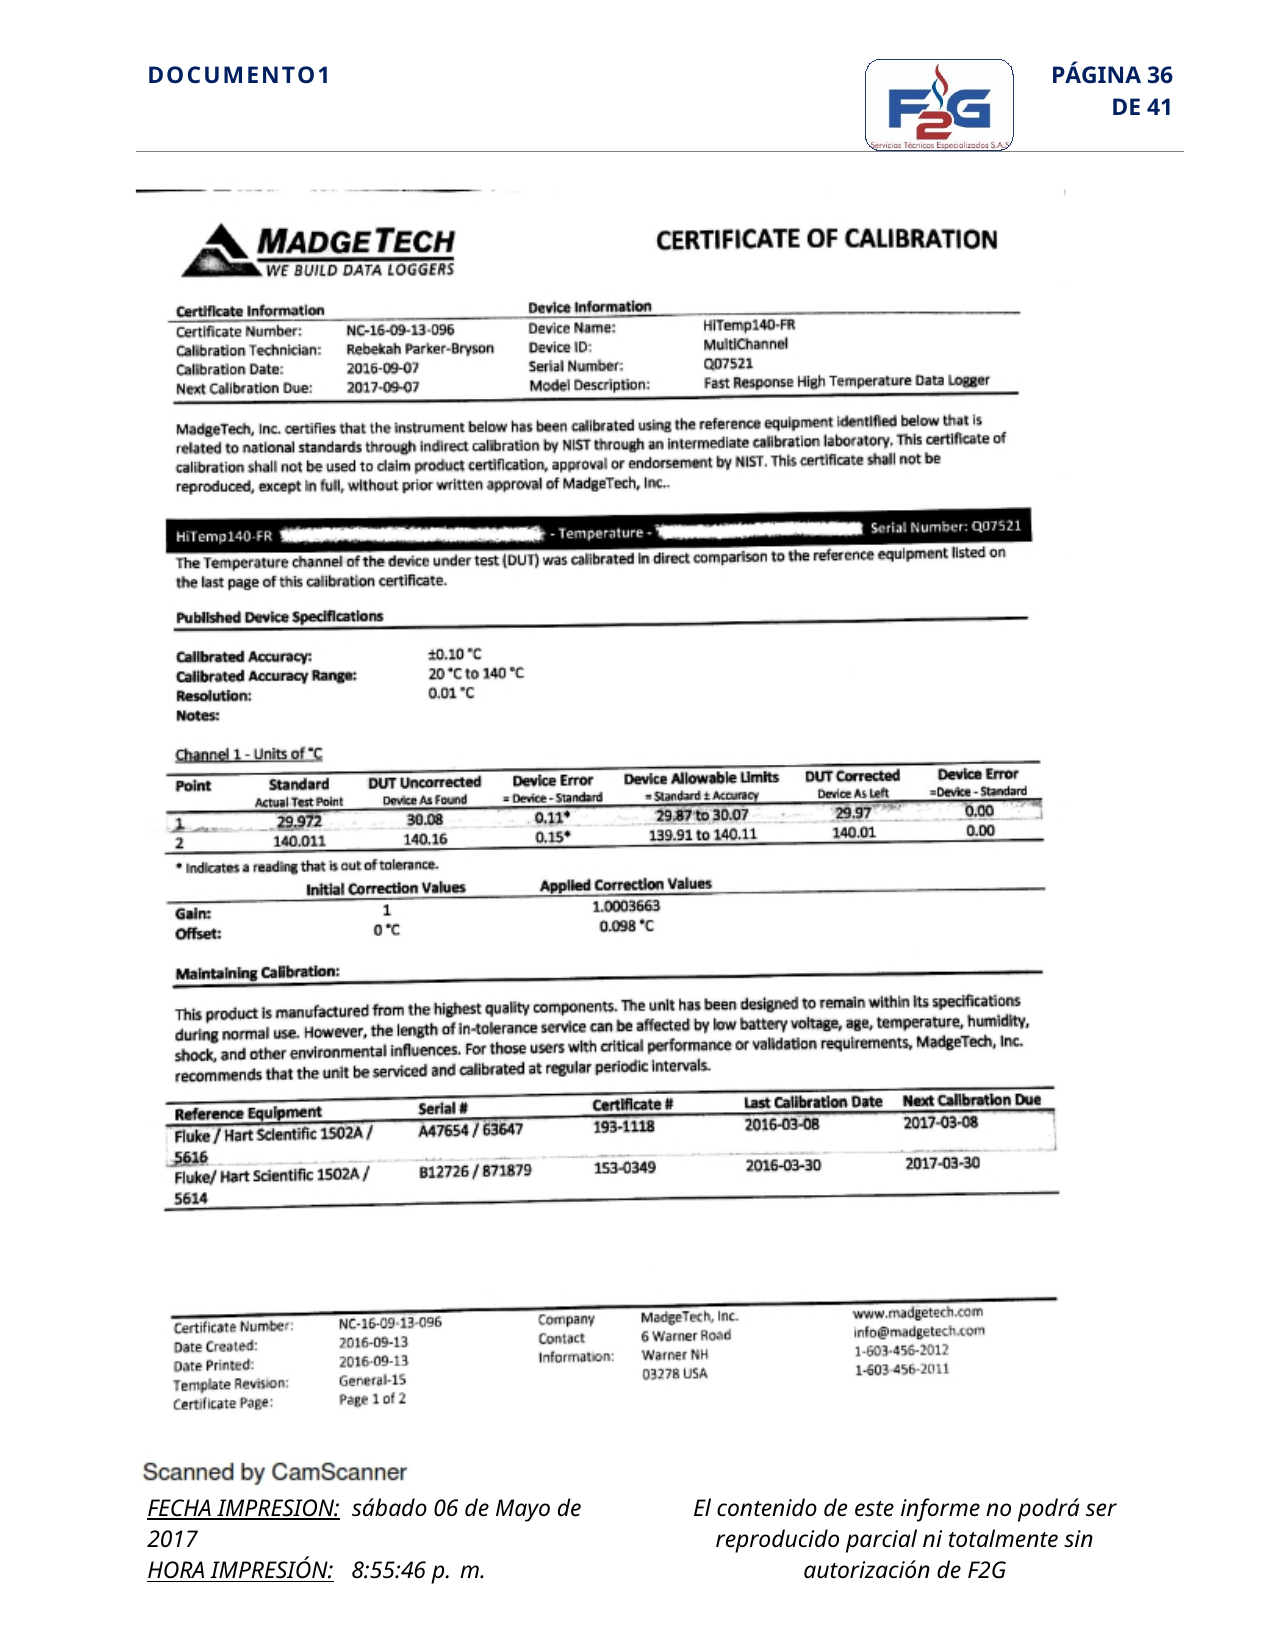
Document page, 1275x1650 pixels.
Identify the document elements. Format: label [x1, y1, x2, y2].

picture [135, 179, 1066, 1492]
picture [865, 59, 1013, 150]
